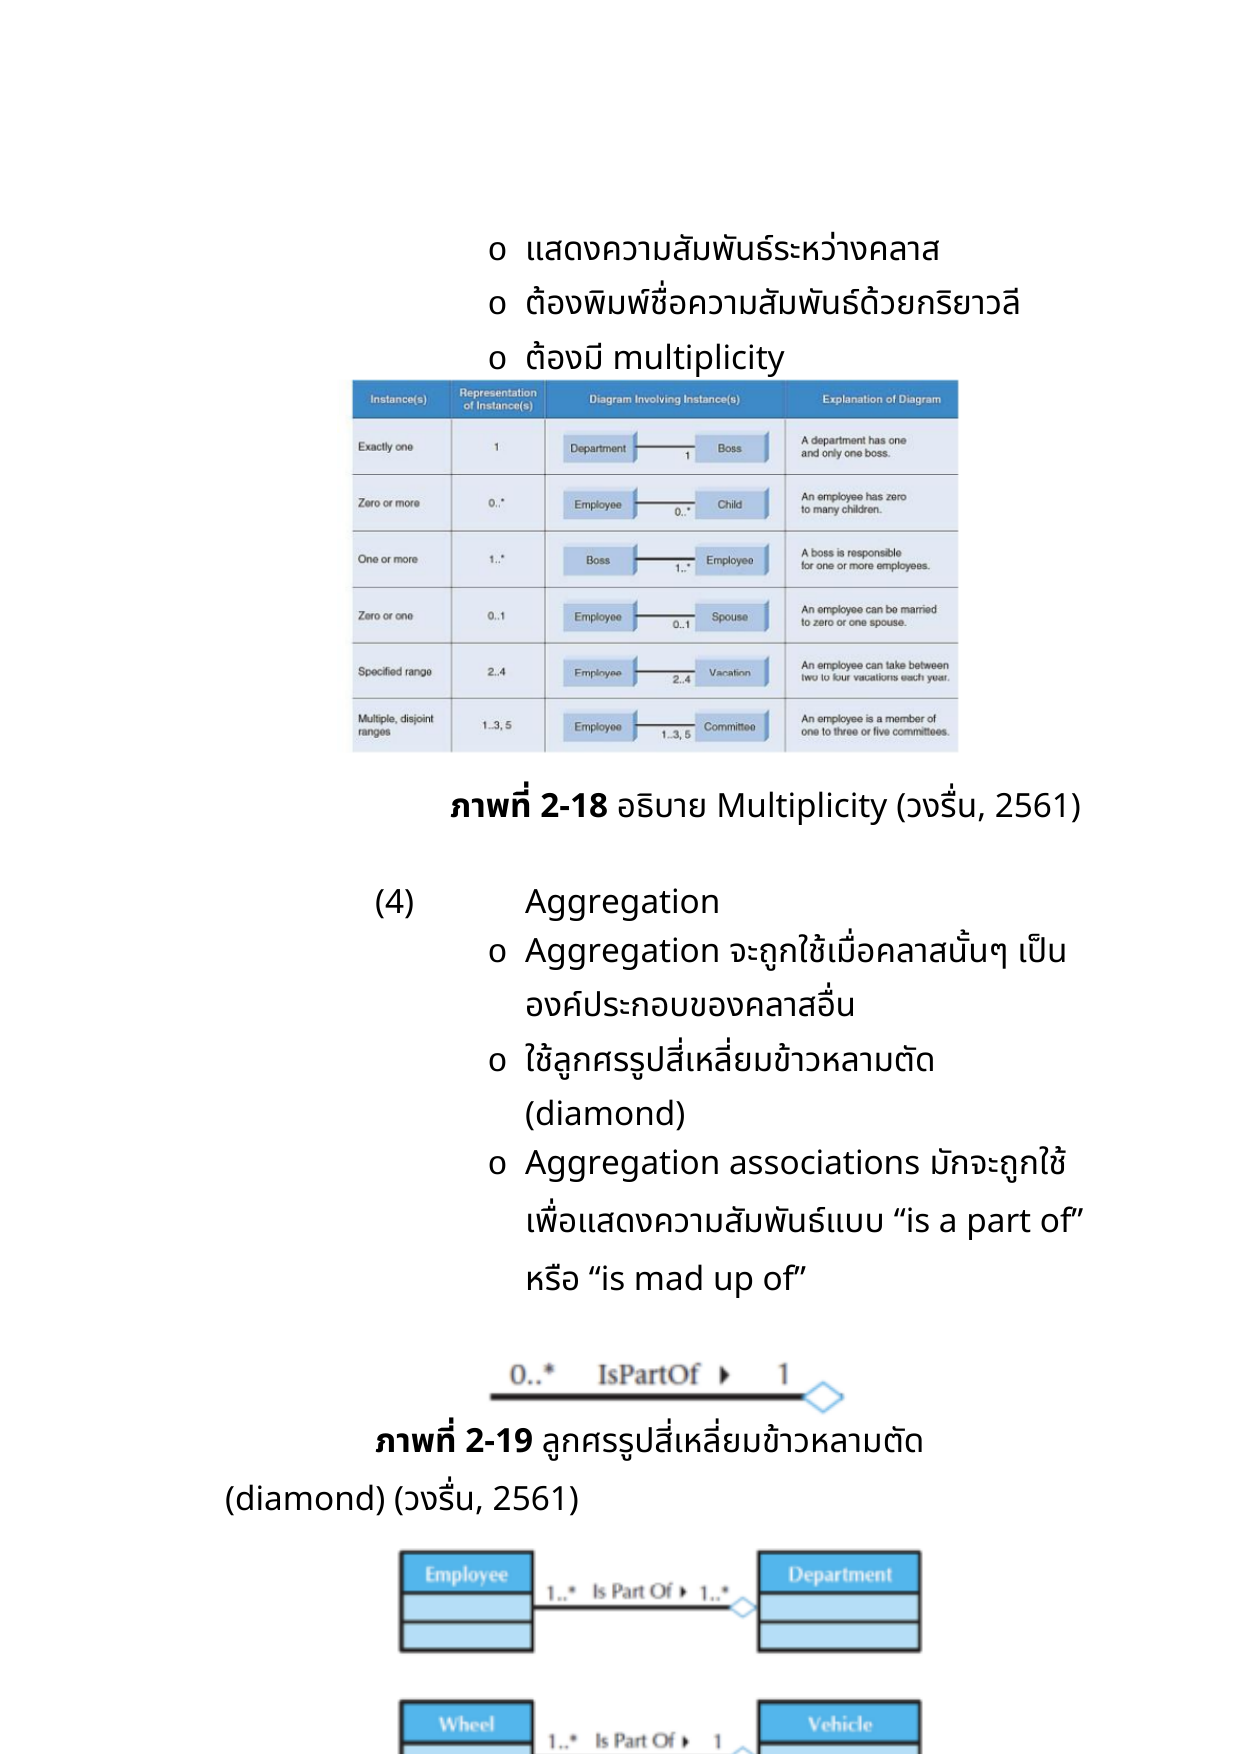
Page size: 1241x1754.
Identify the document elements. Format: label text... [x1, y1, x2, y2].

list Aggregation associations มักจะถูกใช้เพื่อแสดงความสัมพันธ์แบบ “is a part of” หรือ “is mad up of” [487, 1138, 1090, 1305]
picture [368, 1534, 947, 1754]
picture [448, 1352, 892, 1417]
text ภาพที่ 2-19 ลูกศรรูปสี่เหลี่ยมข้าวหลามตัด (diamond) [225, 1417, 1090, 1525]
list แสดงความสัมพันธ์ระหว่างคลาส [487, 225, 1090, 275]
list ใช้ลูกศรรูปสี่เหลี่ยมข้าวหลามตัด (diamond) [487, 1035, 1090, 1135]
list ต้องพิมพ์ชื่อความสัมพันธ์ด้วยกริยาวลี [487, 279, 1090, 330]
list Aggregation จะถูกใช้เมื่อคลาสนั้นๆ เป็นองค์ประกอบของคลาสอื่น [487, 926, 1090, 1031]
list Aggregation [375, 877, 1090, 923]
picture [336, 363, 986, 762]
list ต้องมี multiplicity [487, 334, 1090, 384]
text ภาพที่ 2-18 อธิบาย Multiplicity [225, 781, 1090, 877]
